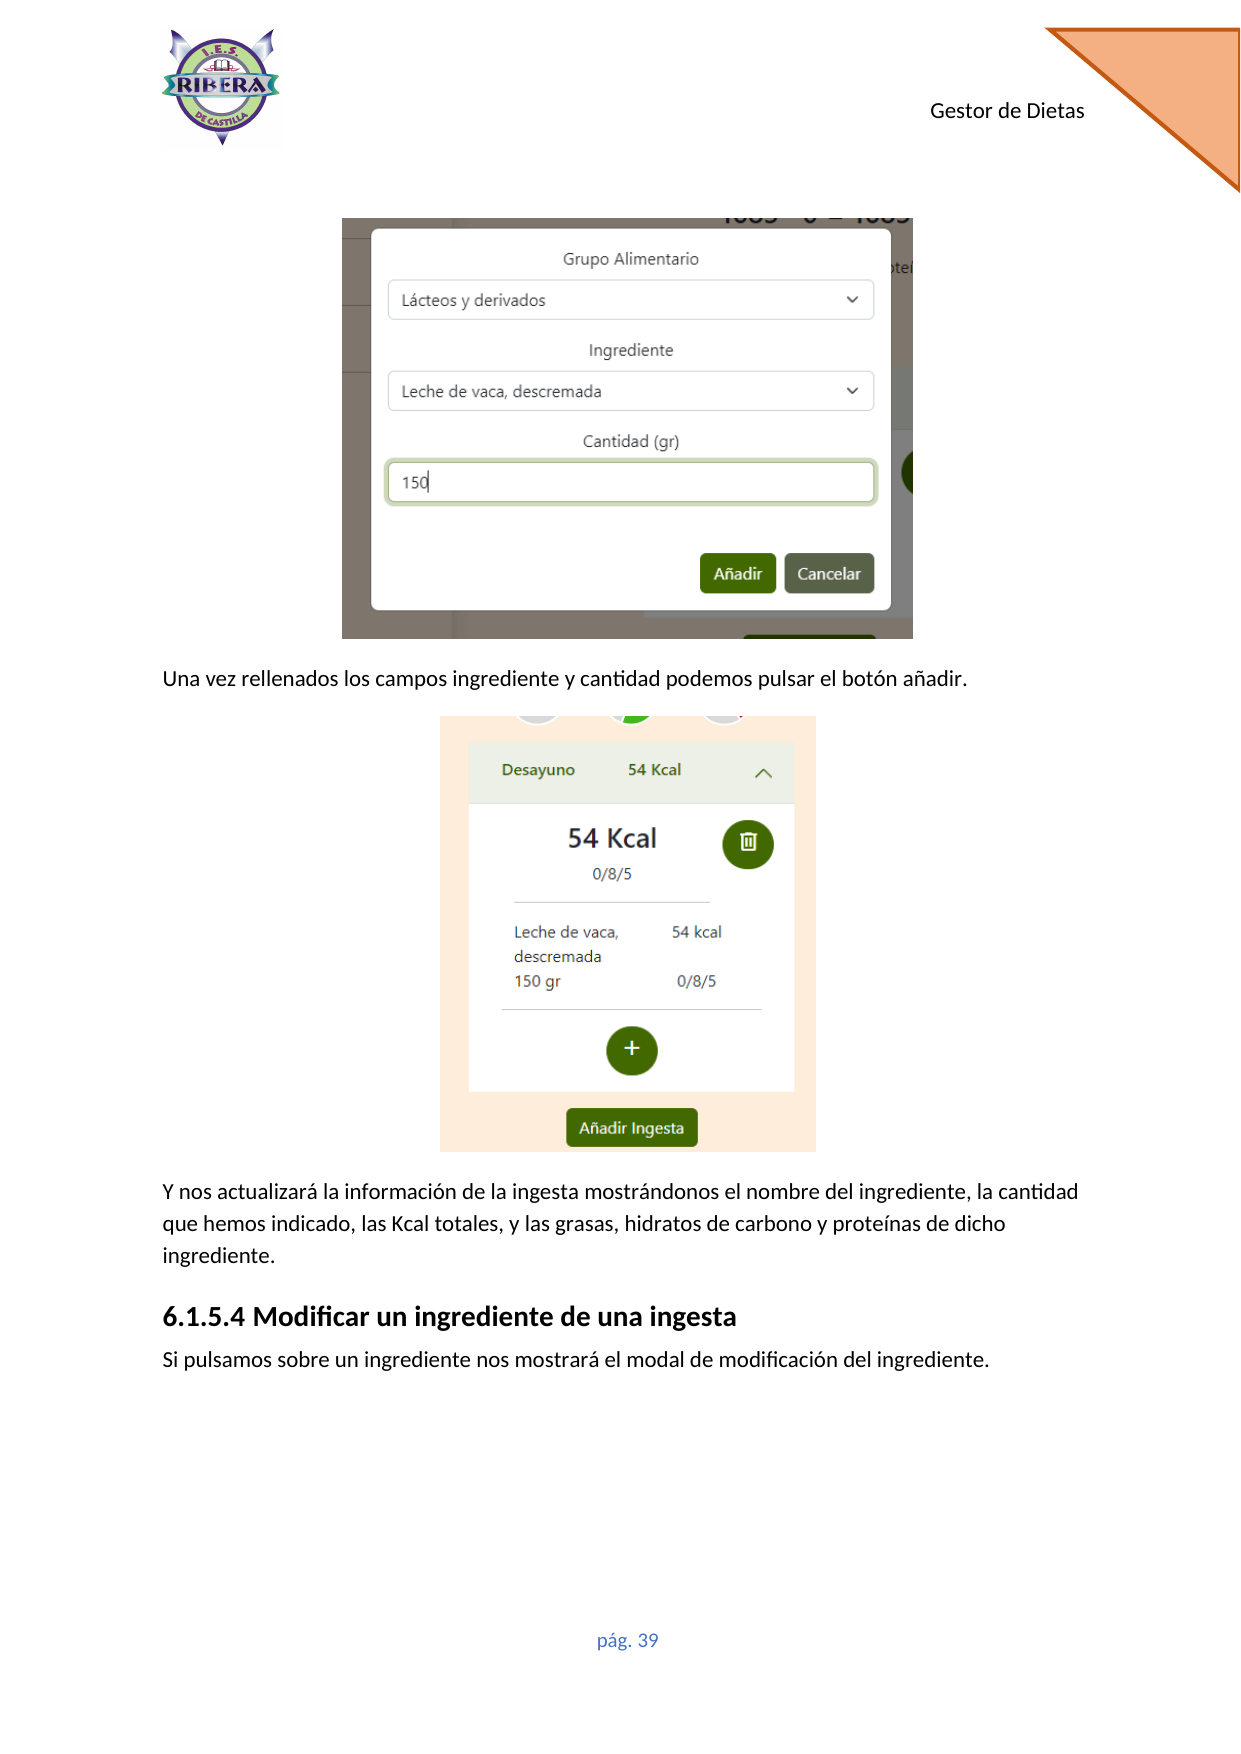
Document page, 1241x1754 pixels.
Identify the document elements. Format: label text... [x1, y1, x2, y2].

text Una vez rellenados los campos ingrediente y cantidad podemos pulsar el botón añadir. [162, 664, 1093, 692]
text Si pulsamos sobre un ingrediente nos mostrará el modal de modificación del ingrediente. [162, 1346, 1093, 1374]
picture [342, 218, 913, 639]
picture [162, 29, 283, 150]
picture [440, 716, 816, 1152]
subtitle Modificar un ingrediente de una ingesta [162, 1298, 1093, 1334]
text Y nos actualizará la información de la ingesta mostrándonos el nombre del ingrediente, la cantidad que hemos indicado, las Kcal totales, y las grasas, hidratos de carbono y proteínas de dicho ingrediente. [162, 1177, 1093, 1269]
